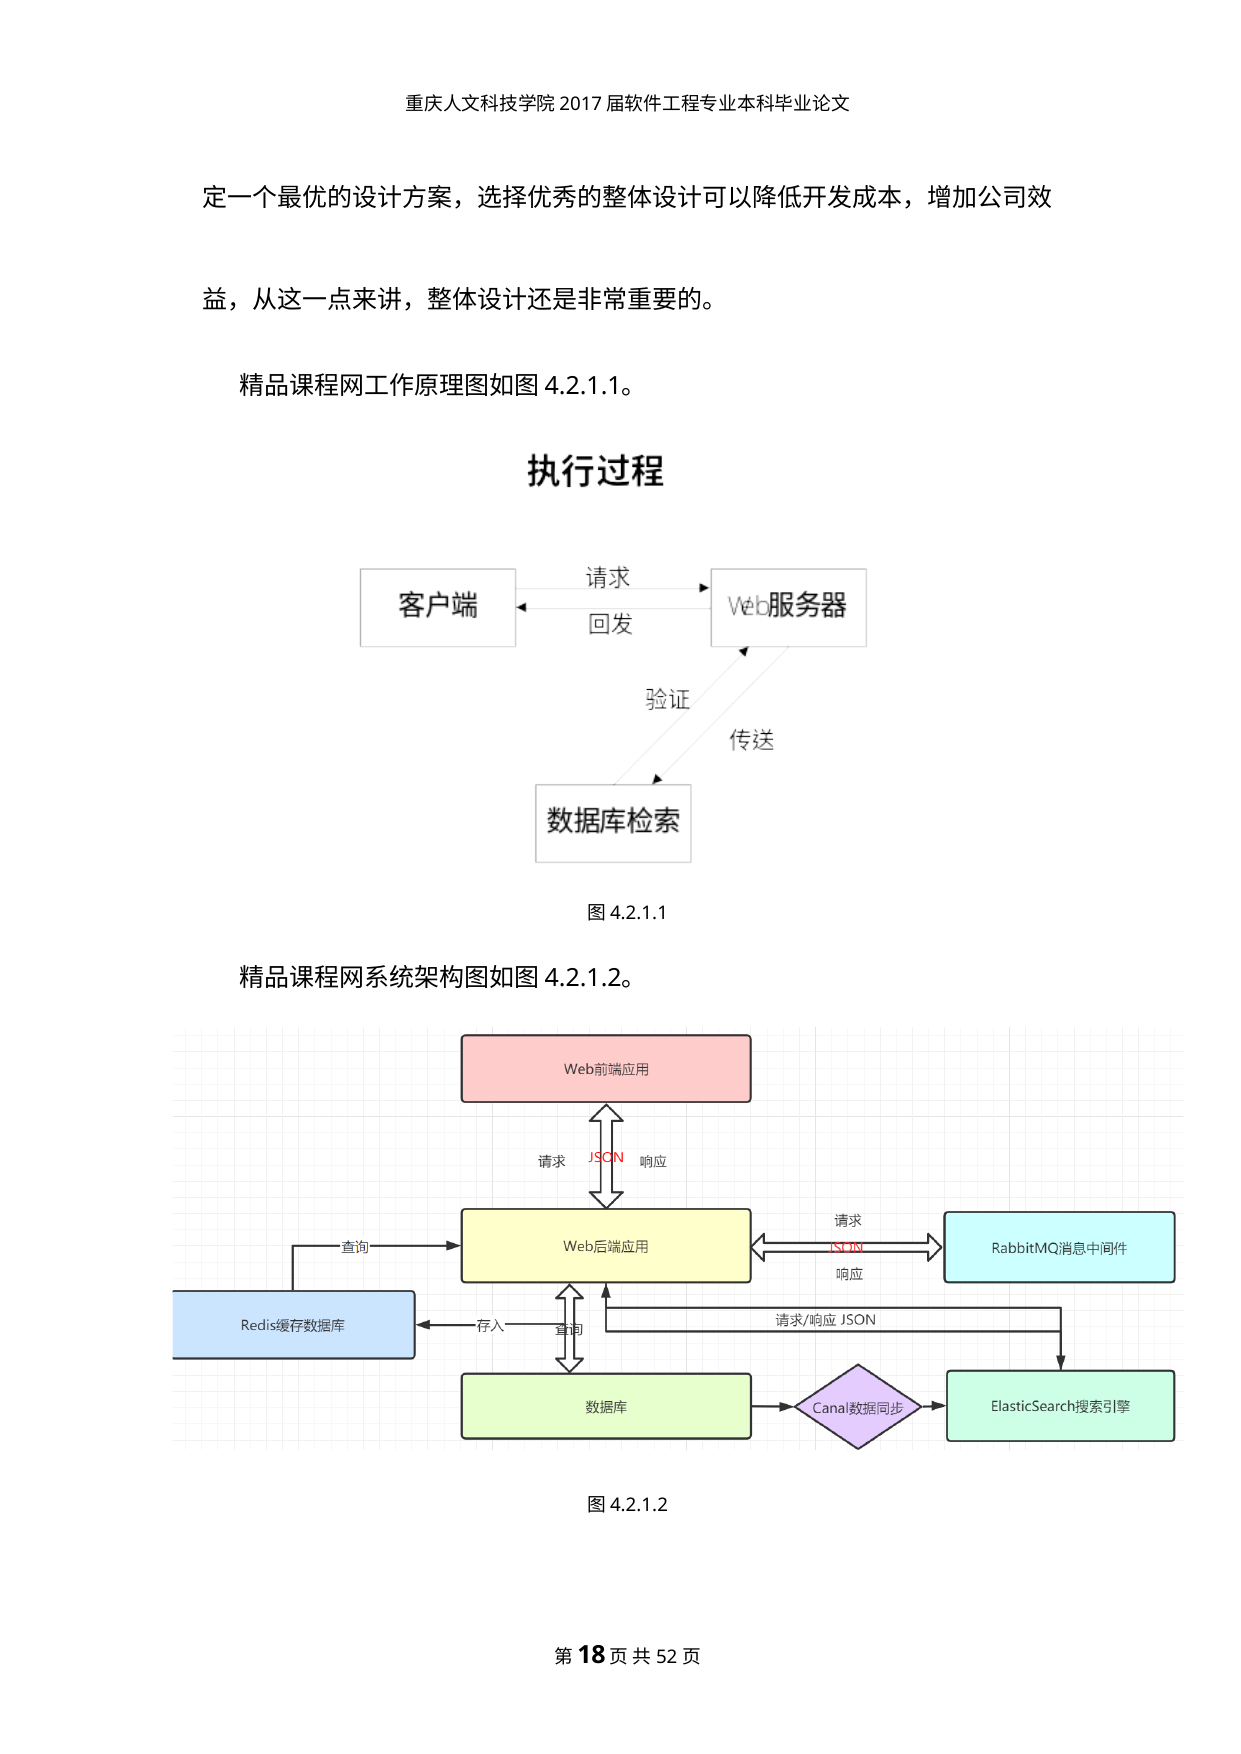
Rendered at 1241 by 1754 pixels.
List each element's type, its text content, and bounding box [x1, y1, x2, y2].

text 精品课程网系统架构图如图4.2.1.2。 [173, 942, 1053, 1009]
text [202, 162, 1053, 331]
picture [172, 1027, 1184, 1450]
text 精品课程网工作原理图如图4.2.1.1。 [216, 349, 1053, 417]
text 图4.2.1.2 [202, 1486, 1053, 1520]
text 图4.2.1.1 [202, 894, 1053, 928]
